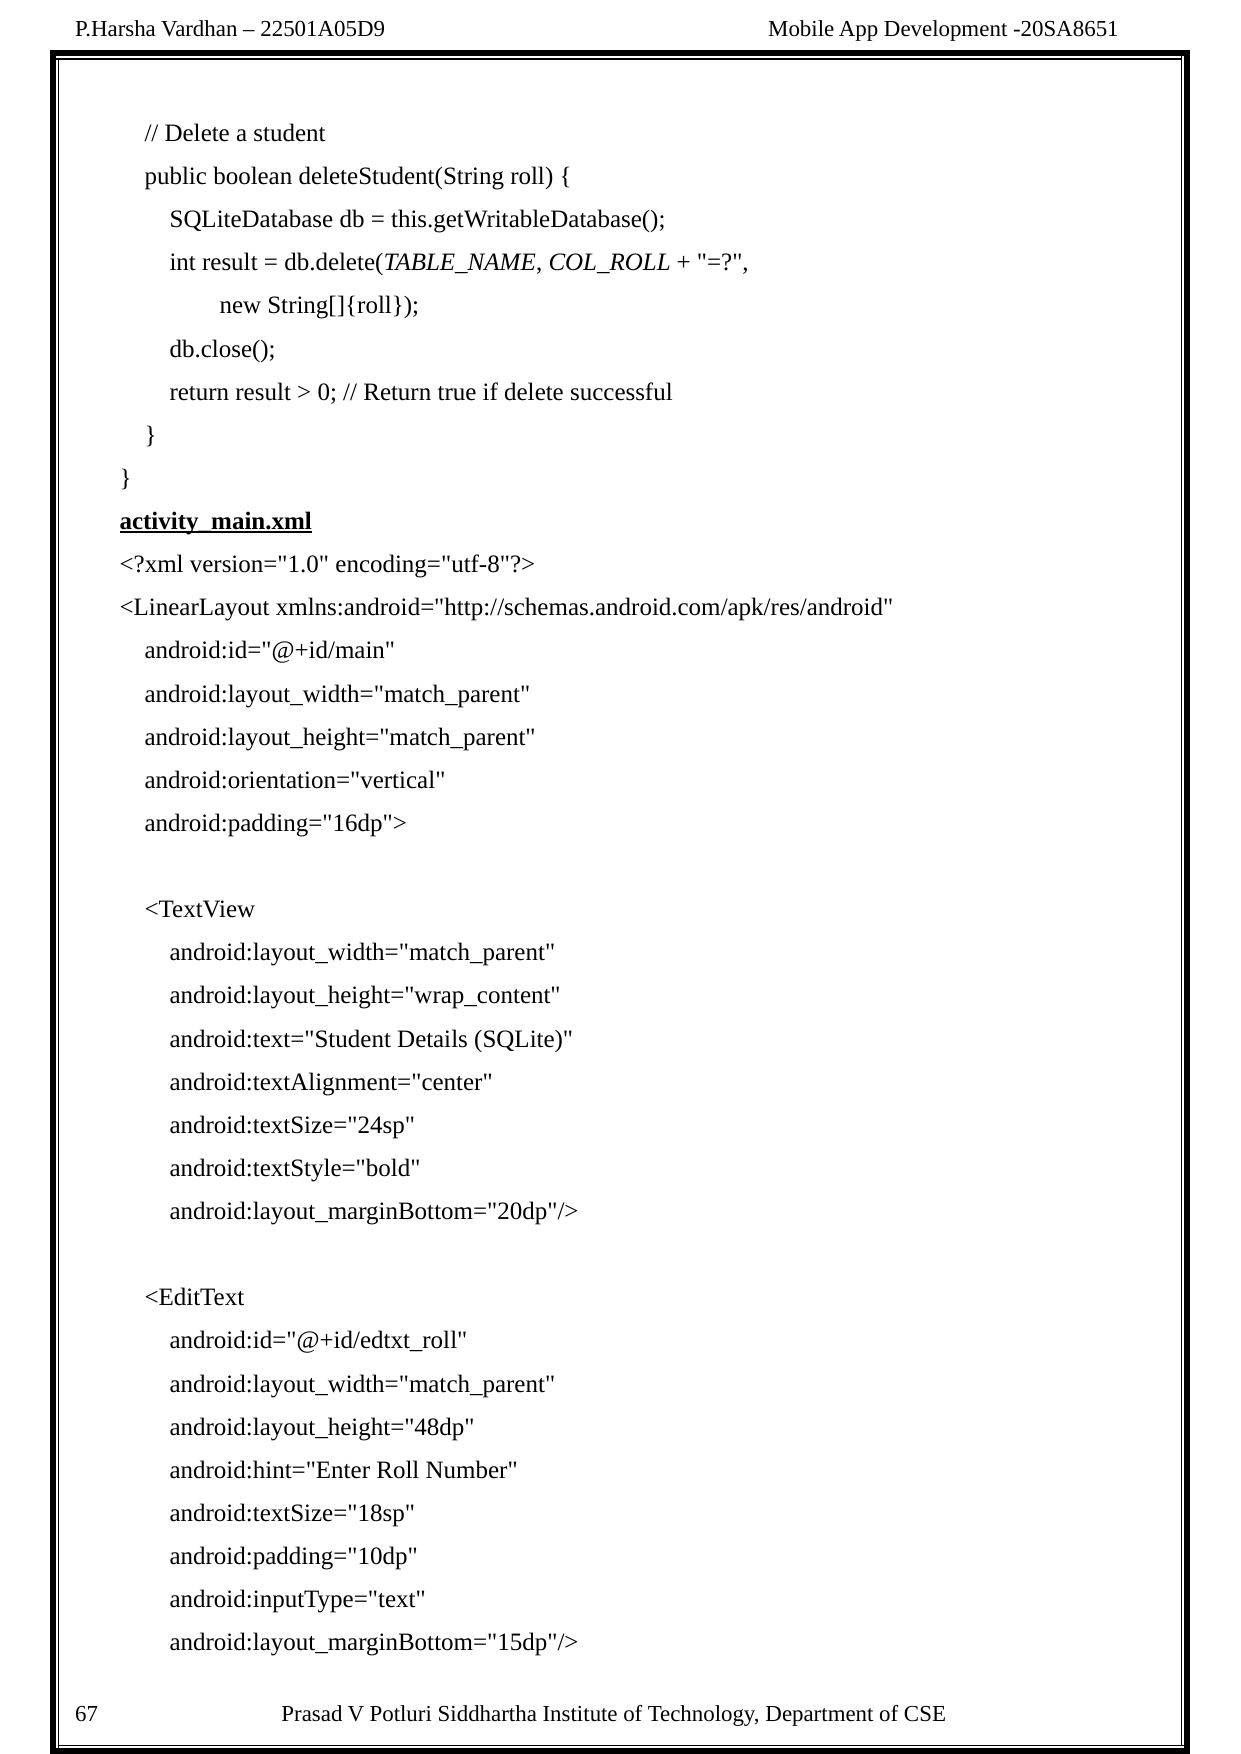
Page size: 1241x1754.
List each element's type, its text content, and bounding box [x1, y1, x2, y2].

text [119, 549, 1165, 1656]
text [119, 75, 1165, 492]
text activity_main.xml [119, 506, 1165, 535]
